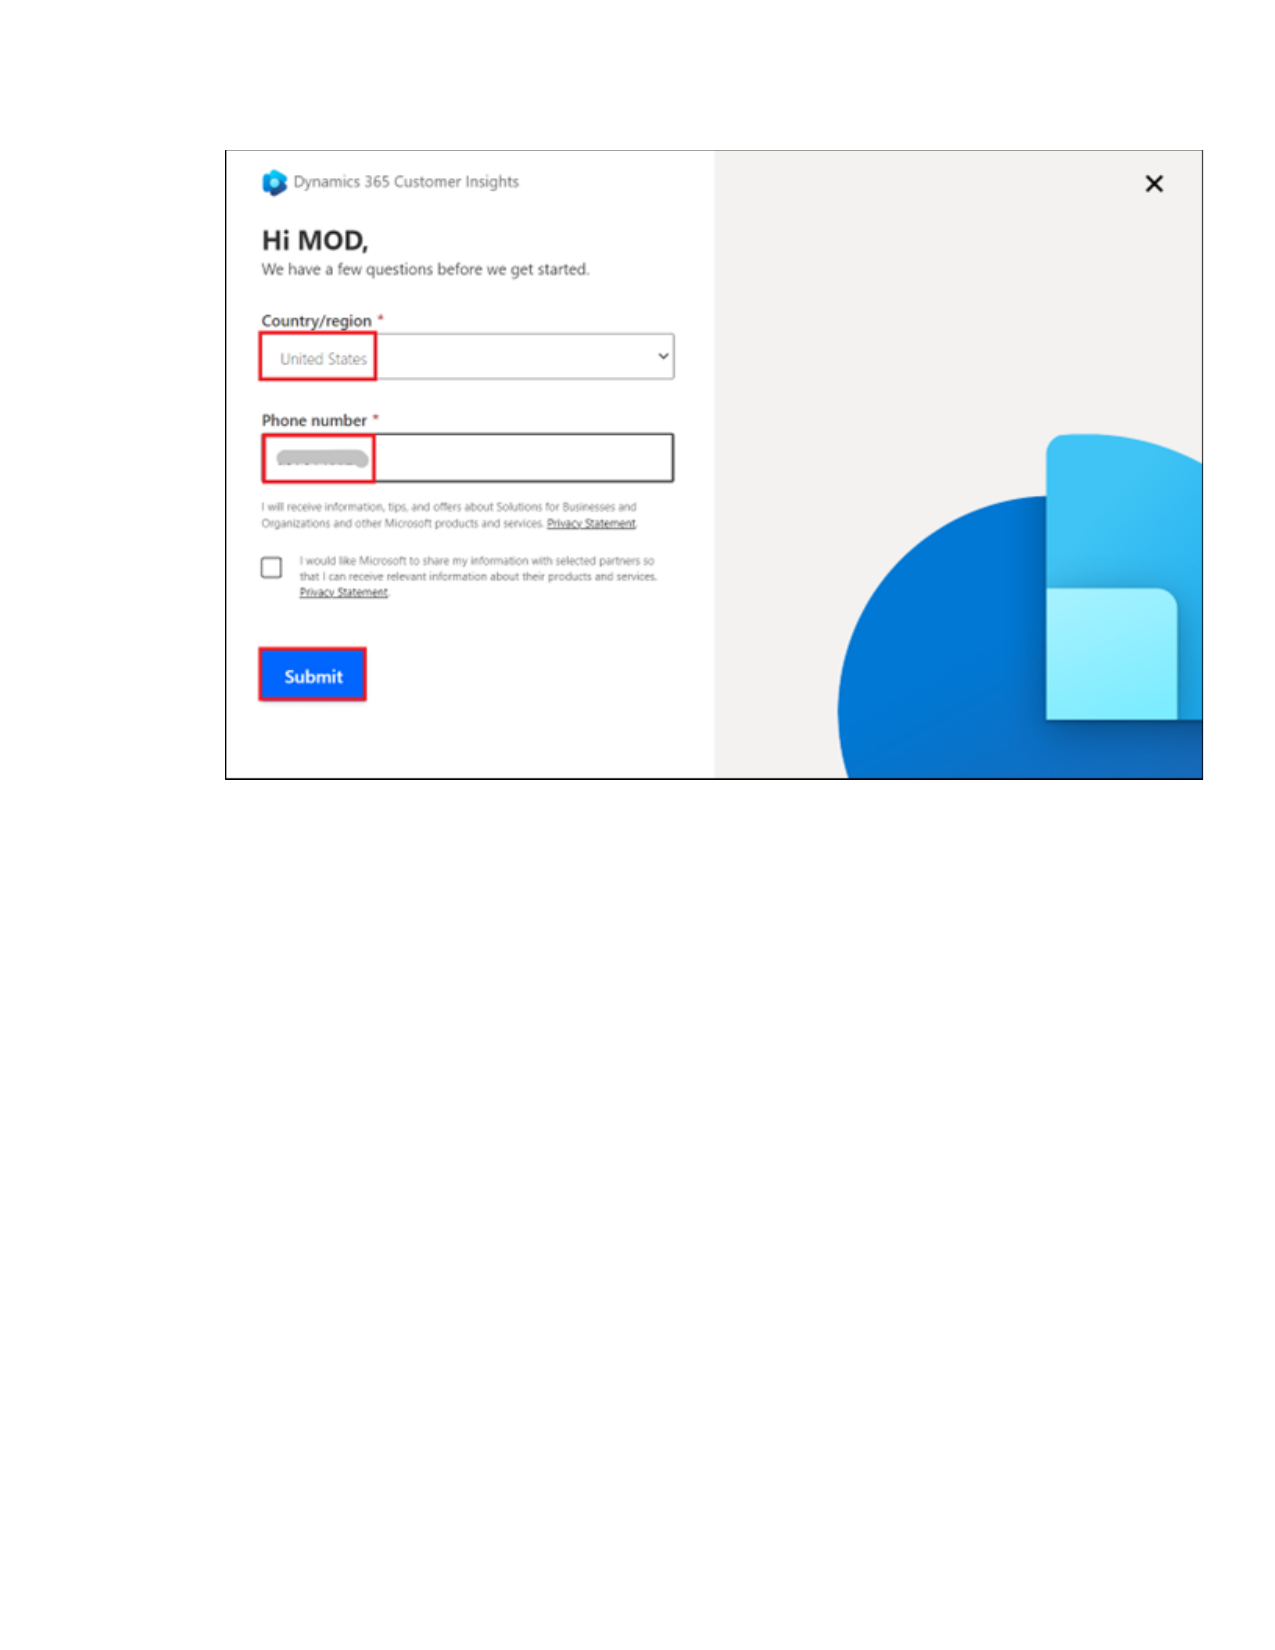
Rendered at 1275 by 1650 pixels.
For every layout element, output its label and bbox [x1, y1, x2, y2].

picture [225, 150, 1204, 780]
